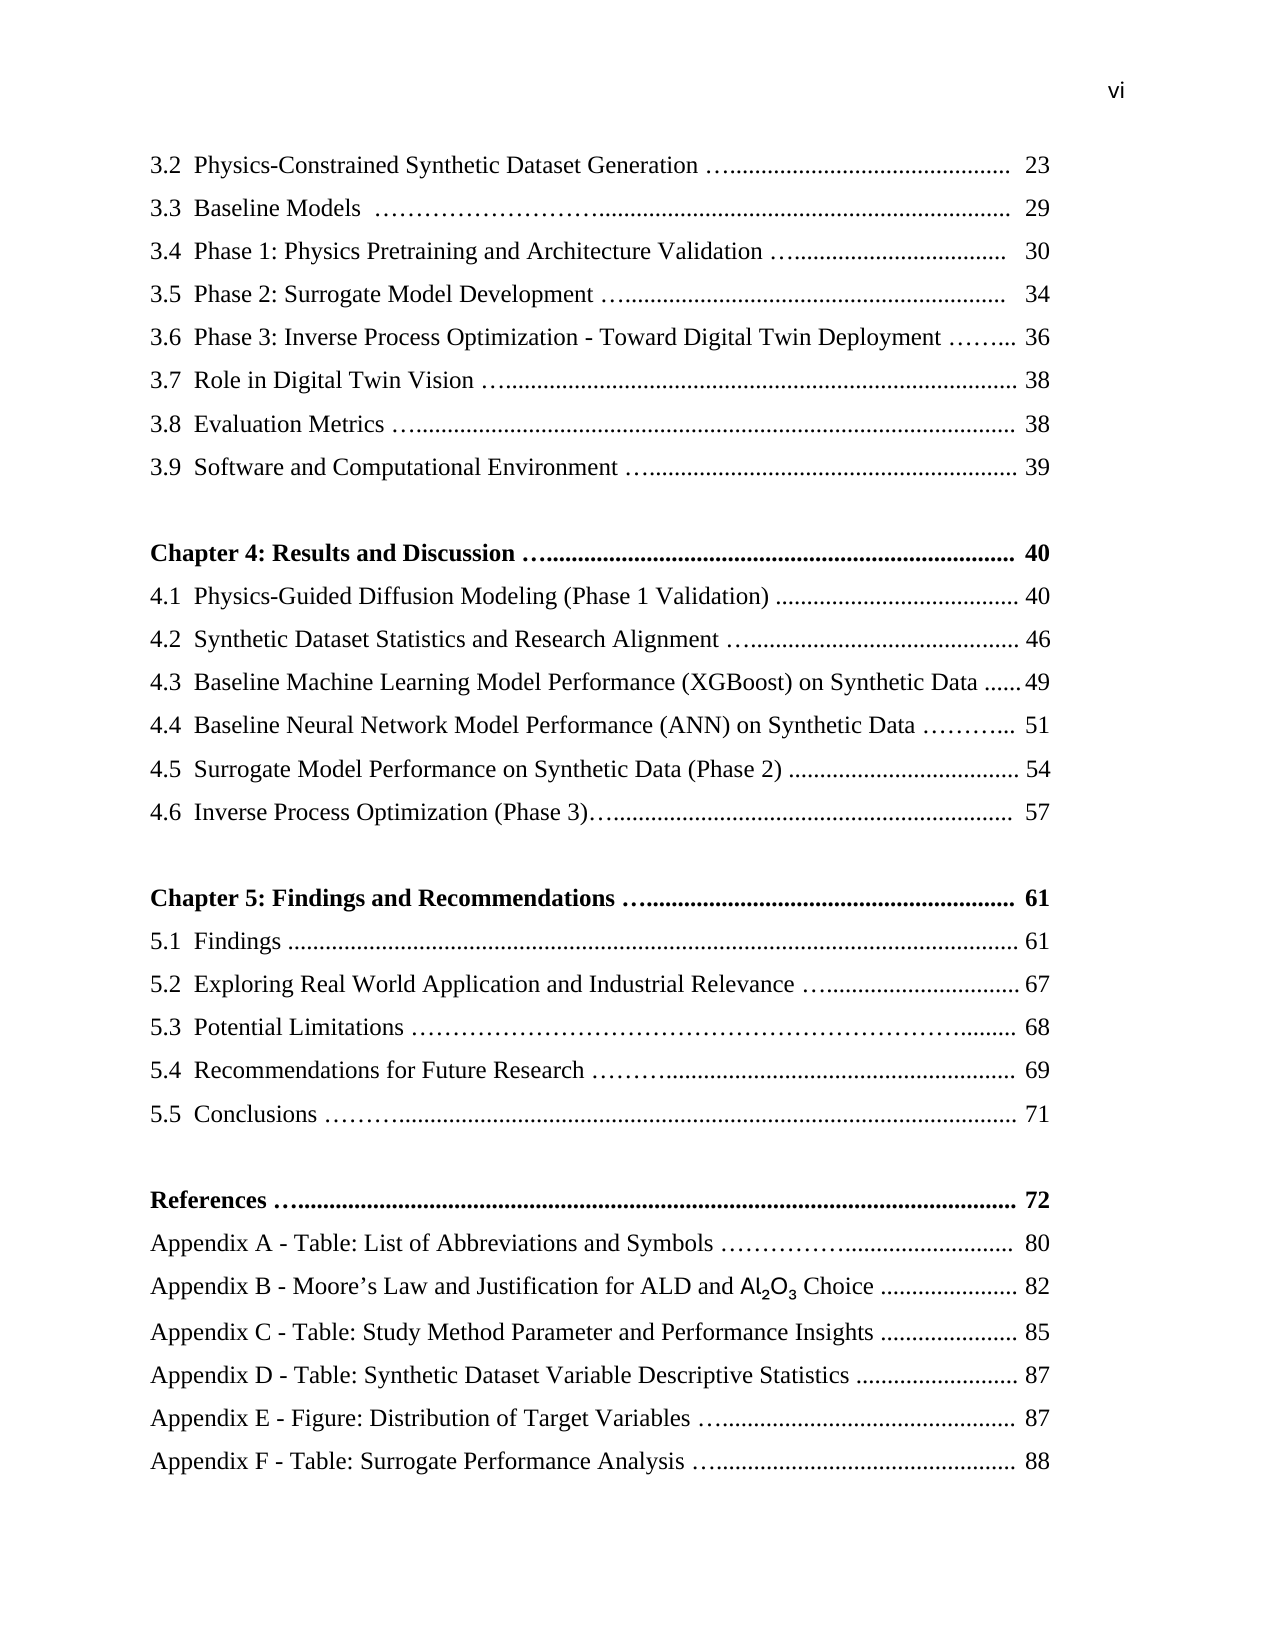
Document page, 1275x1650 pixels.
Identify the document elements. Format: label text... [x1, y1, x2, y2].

text 3.2 Physics-Constrained Synthetic Dataset Generation …............................................. 23 [150, 150, 1125, 179]
text 4.5 Surrogate Model Performance on Synthetic Data (Phase 2) ..................................... 54 [150, 754, 1125, 782]
text 3.7 Role in Digital Twin Vision ….................................................................................. 38 [150, 366, 1125, 394]
text Appendix D - Table: Synthetic Dataset Variable Descriptive Statistics .......................... 87 [150, 1360, 1125, 1389]
text 4.1 Physics-Guided Diffusion Modeling (Phase 1 Validation) ....................................... 40 [150, 581, 1125, 610]
text Appendix C - Table: Study Method Parameter and Performance Insights ...................... 85 [150, 1317, 1125, 1346]
text 5.2 Exploring Real World Application and Industrial Relevance …............................... 67 [150, 969, 1125, 998]
text References …................................................................................................................... 72 [150, 1185, 1125, 1214]
text 5.3 Potential Limitations …………………………………………………………......... 68 [150, 1012, 1125, 1041]
text Appendix E - Figure: Distribution of Target Variables …............................................... 87 [150, 1403, 1125, 1432]
text 4.2 Synthetic Dataset Statistics and Research Alignment …........................................... 46 [150, 624, 1125, 653]
text 3.5 Phase 2: Surrogate Model Development …............................................................. 34 [150, 279, 1125, 308]
text 4.3 Baseline Machine Learning Model Performance (XGBoost) on Synthetic Data ...... 49 [150, 667, 1125, 696]
text Chapter 4: Results and Discussion …........................................................................... 40 [150, 538, 1125, 567]
text Appendix A - Table: List of Abbreviations and Symbols ……………........................... 80 [150, 1228, 1125, 1257]
text 3.9 Software and Computational Environment …........................................................... 39 [150, 452, 1125, 481]
text 3.4 Phase 1: Physics Pretraining and Architecture Validation ….................................. 30 [150, 236, 1125, 265]
text 3.8 Evaluation Metrics …................................................................................................ 38 [150, 409, 1125, 437]
text Appendix F - Table: Surrogate Performance Analysis …................................................ 88 [150, 1446, 1125, 1475]
text Appendix B - Moore’s Law and Justification for ALD and Al₂O₃ Choice ...................... 82 [150, 1271, 1125, 1302]
text 5.1 Findings ..................................................................................................................... 61 [150, 926, 1125, 955]
text 3.6 Phase 3: Inverse Process Optimization - Toward Digital Twin Deployment ……... 36 [150, 322, 1125, 351]
text 4.4 Baseline Neural Network Model Performance (ANN) on Synthetic Data ………... 51 [150, 711, 1125, 739]
text Chapter 5: Findings and Recommendations …........................................................... 61 [150, 883, 1125, 912]
text 5.5 Conclusions ………................................................................................................... 71 [150, 1099, 1125, 1127]
text 3.3 Baseline Models ……………………….................................................................. 29 [150, 193, 1125, 222]
text 5.4 Recommendations for Future Research ………........................................................ 69 [150, 1056, 1125, 1084]
text 4.6 Inverse Process Optimization (Phase 3)…................................................................ 57 [150, 797, 1125, 826]
